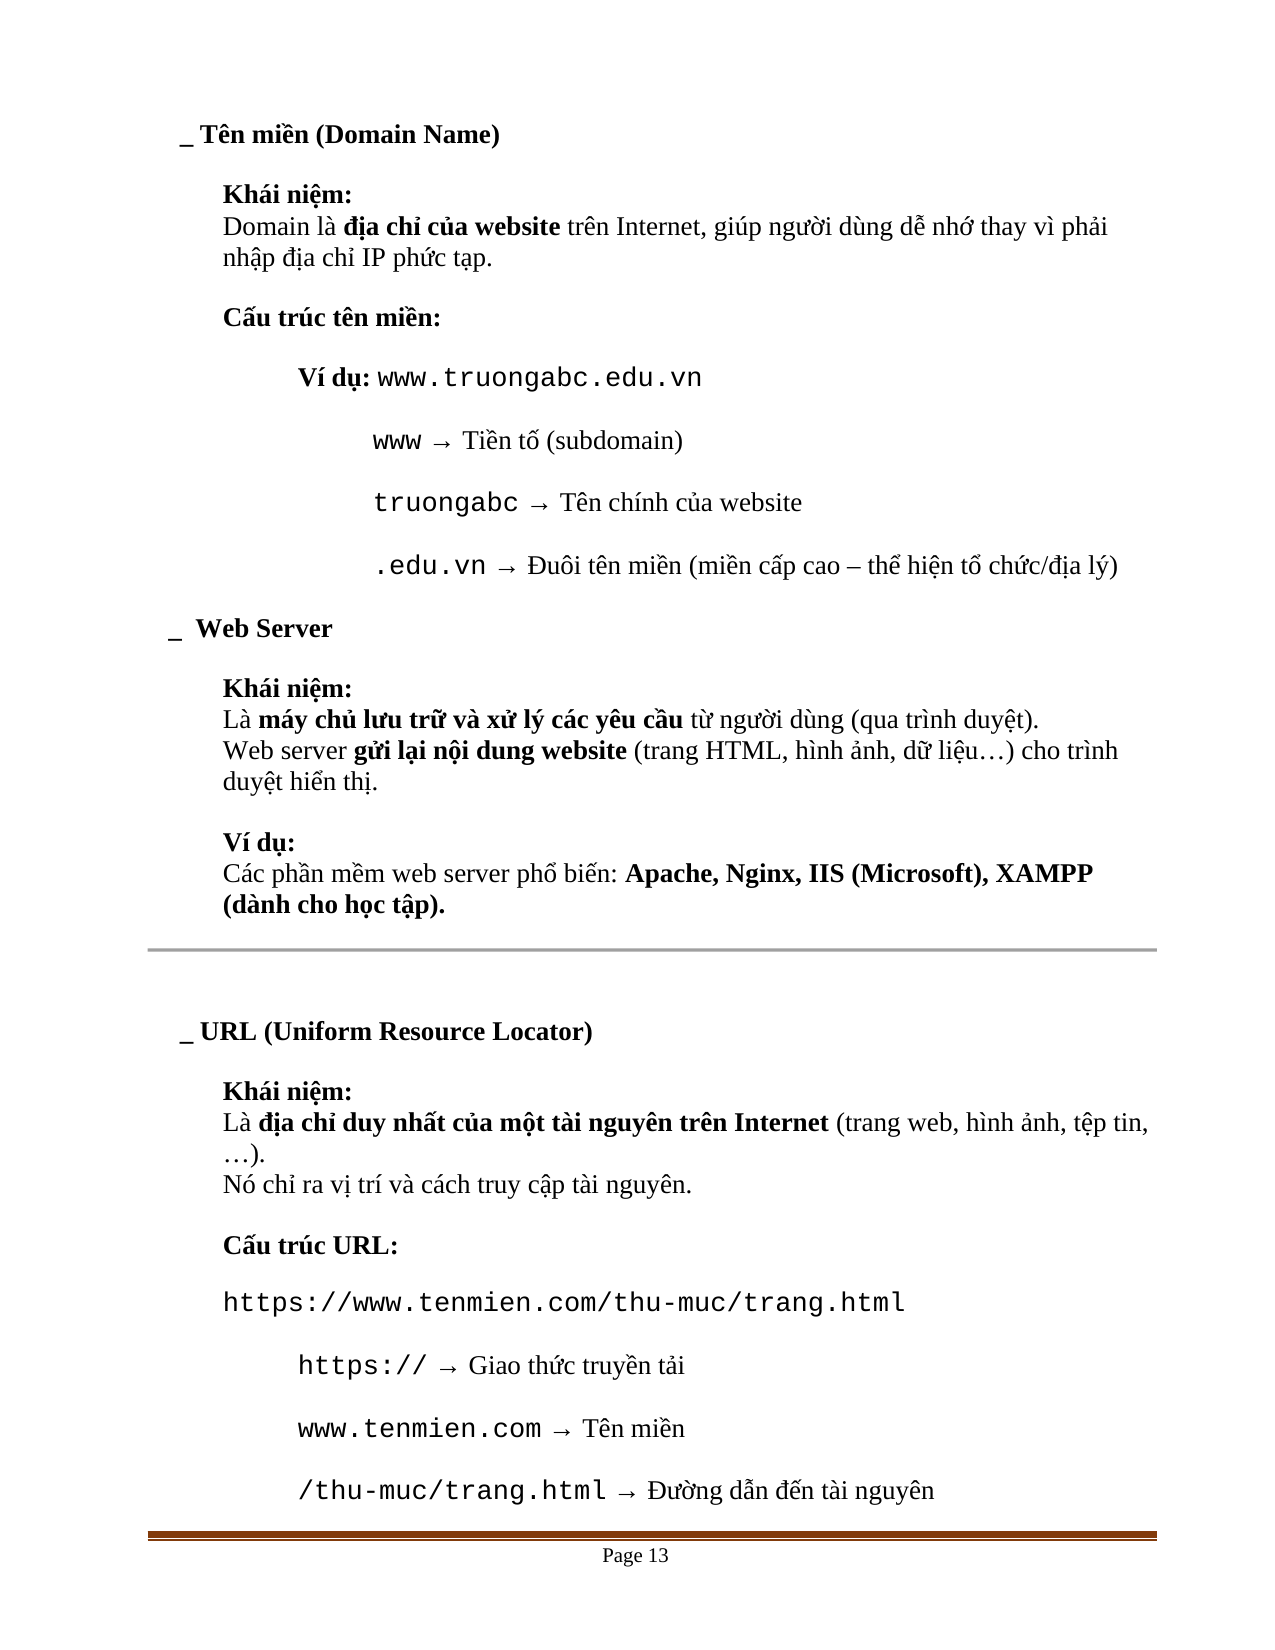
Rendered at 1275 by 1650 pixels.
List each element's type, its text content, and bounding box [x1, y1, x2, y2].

text www → Tiền tố (subdomain) [373, 424, 1157, 457]
text Cấu trúc URL: [223, 1229, 1157, 1260]
text Khái niệm: Là máy chủ lưu trữ và xử lý các yêu cầu từ người dùng (qua trình duyệt). Web server gửi lại nội dung website (trang HTML, hình ảnh, dữ liệu…) cho trình duyệt hiển thị. [223, 672, 1157, 797]
text https:// → Giao thức truyền tải [298, 1349, 1157, 1383]
text https://www.tenmien.com/thu-muc/trang.html [223, 1289, 1157, 1320]
text .edu.vn → Đuôi tên miền (miền cấp cao – thể hiện tổ chức/địa lý) [373, 549, 1157, 583]
text Ví dụ: Các phần mềm web server phổ biến: Apache, Nginx, IIS (Microsoft), XAMPP (dành cho học tập). [223, 826, 1157, 919]
text Cấu trúc tên miền: [223, 301, 1157, 332]
subtitle _ Tên miền (Domain Name) [179, 118, 1157, 149]
text /thu-muc/trang.html → Đường dẫn đến tài nguyên [298, 1474, 1157, 1508]
text Khái niệm: Là địa chỉ duy nhất của một tài nguyên trên Internet (trang web, hình ảnh, tệp tin,…). Nó chỉ ra vị trí và cách truy cập tài nguyên. [223, 1075, 1157, 1200]
text www.tenmien.com → Tên miền [298, 1412, 1157, 1445]
text truongabc → Tên chính của website [373, 487, 1157, 520]
text Ví dụ: www.truongabc.edu.vn [298, 361, 1157, 395]
text Khái niệm: Domain là địa chỉ của website trên Internet, giúp người dùng dễ nhớ thay vì phải nhập địa chỉ IP phức tạp. [223, 178, 1157, 272]
subtitle _ URL (Uniform Resource Locator) [179, 1015, 1157, 1046]
text _ Web Server [148, 612, 1157, 643]
